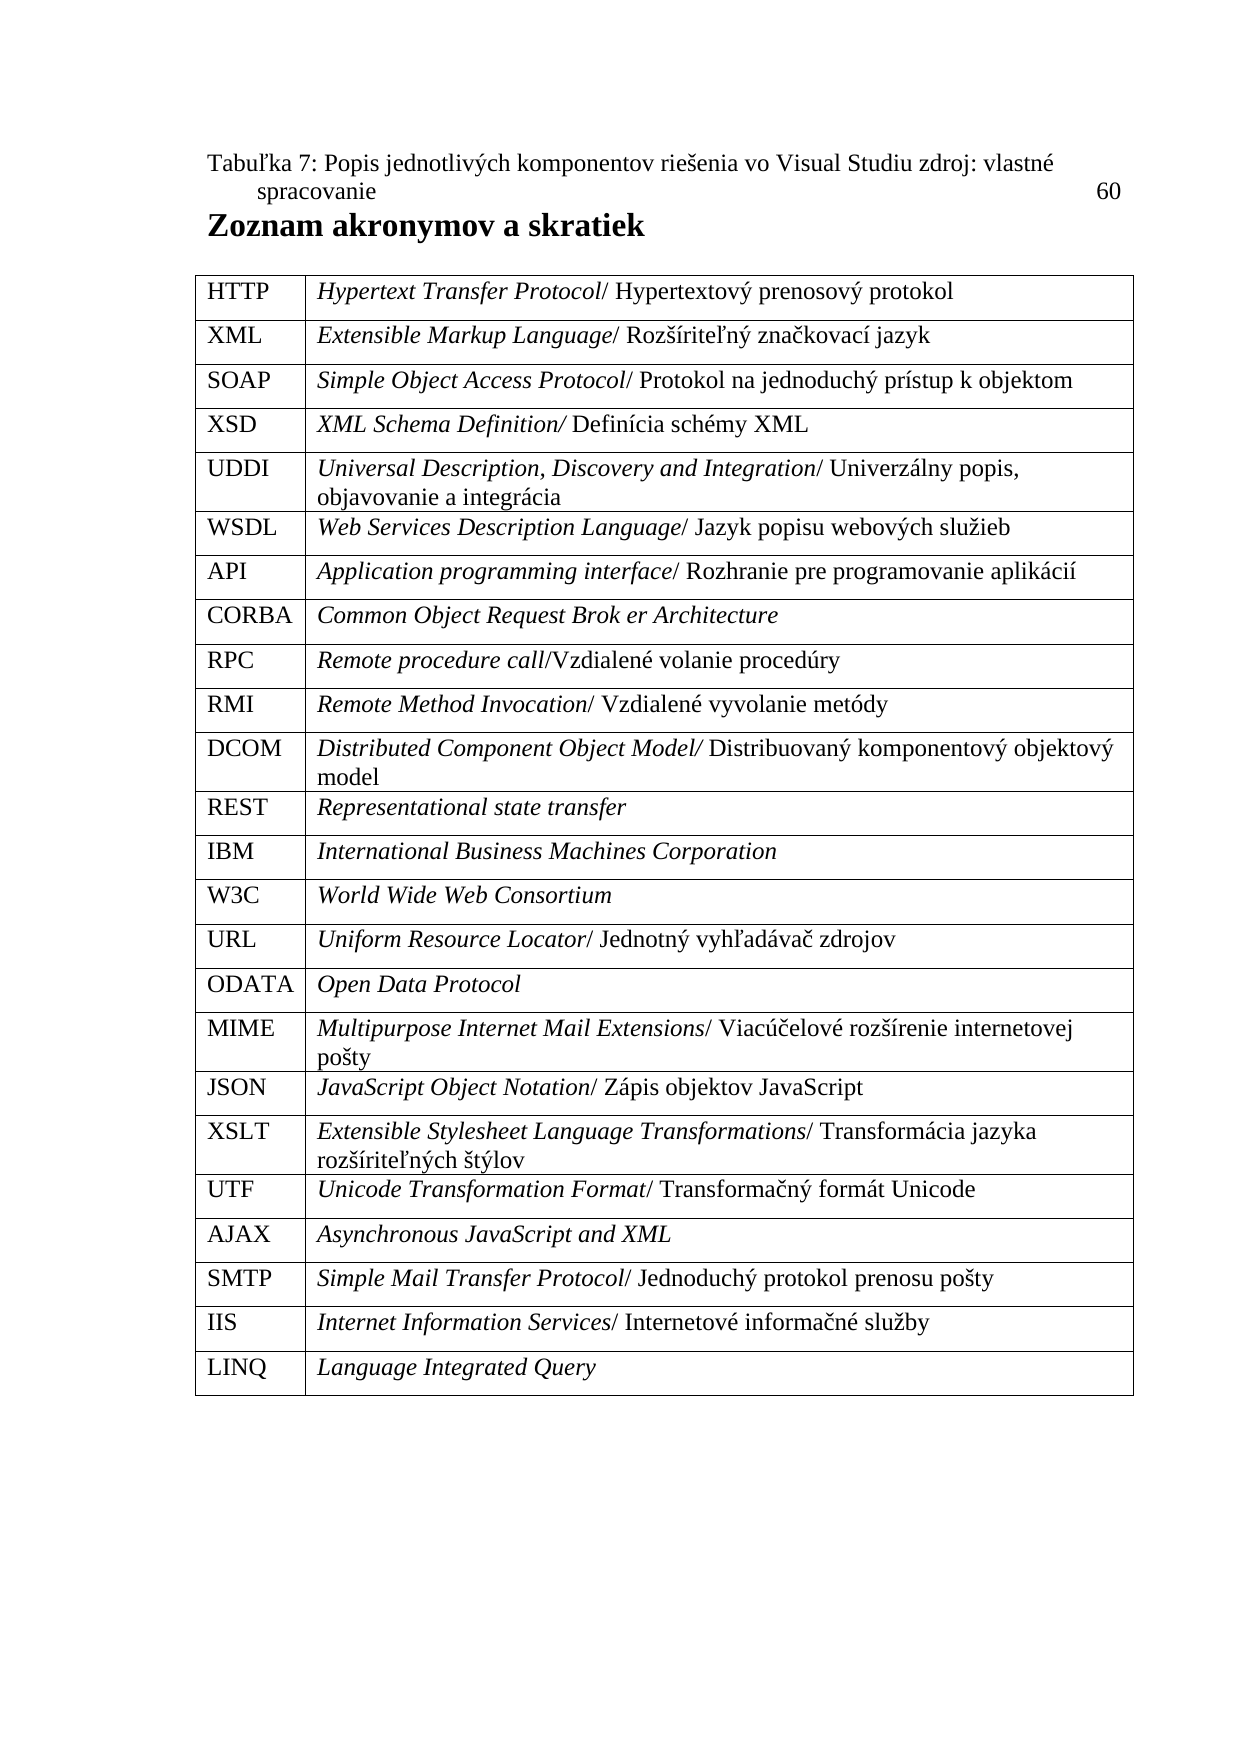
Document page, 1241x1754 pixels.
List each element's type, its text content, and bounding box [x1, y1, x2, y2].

table_cell JavaScript Object Notation/ Zápis objektov JavaScript [306, 1072, 1133, 1115]
table_cell IBM [196, 836, 305, 879]
table_cell Asynchronous JavaScript and XML [306, 1219, 1133, 1262]
table_cell RMI [196, 689, 305, 732]
table_cell Unicode Transformation Format/ Transformačný formát Unicode [306, 1175, 1133, 1218]
table_cell W3C [196, 880, 305, 923]
table_cell Extensible Stylesheet Language Transformations/ Transformácia jazyka rozšíriteľných štýlov [306, 1116, 1133, 1173]
table_cell MIME [196, 1013, 305, 1071]
table_cell Remote procedure call/Vzdialené volanie procedúry [306, 645, 1133, 688]
text Tabuľka 7: Popis jednotlivých komponentov riešenia vo Visual Studiu zdroj: vlastné spracovanie 60 [207, 148, 1122, 205]
table_cell DCOM [196, 733, 305, 791]
table_cell XML [196, 321, 305, 364]
table_cell Extensible Markup Language/ Rozšíriteľný značkovací jazyk [306, 321, 1133, 364]
table_cell UDDI [196, 453, 305, 511]
table_header Hypertext Transfer Protocol/ Hypertextový prenosový protokol [306, 276, 1133, 319]
table_cell ODATA [196, 969, 305, 1012]
table_cell AJAX [196, 1219, 305, 1262]
table_cell Language Integrated Query [306, 1352, 1133, 1395]
table_cell IIS [196, 1307, 305, 1351]
table_cell RPC [196, 645, 305, 688]
table_cell CORBA [196, 600, 305, 644]
table_cell XML Schema Definition/ Definícia schémy XML [306, 409, 1133, 452]
table_cell Distributed Component Object Model/ Distribuovaný komponentový objektový model [306, 733, 1133, 791]
table_cell API [196, 556, 305, 599]
table_cell Common Object Request Brok er Architecture [306, 600, 1133, 644]
table_cell Multipurpose Internet Mail Extensions/ Viacúčelové rozšírenie internetovej pošty [306, 1013, 1133, 1071]
table_cell LINQ [196, 1352, 305, 1395]
table_cell Web Services Description Language/ Jazyk popisu webových služieb [306, 512, 1133, 555]
table_cell XSLT [196, 1116, 305, 1173]
table_cell Simple Object Access Protocol/ Protokol na jednoduchý prístup k objektom [306, 365, 1133, 408]
table_cell International Business Machines Corporation [306, 836, 1133, 879]
table_header HTTP [196, 276, 305, 319]
table_cell JSON [196, 1072, 305, 1115]
table_cell REST [196, 792, 305, 835]
table_cell Remote Method Invocation/ Vzdialené vyvolanie metódy [306, 689, 1133, 732]
table_cell URL [196, 925, 305, 968]
table_cell WSDL [196, 512, 305, 555]
table_cell Simple Mail Transfer Protocol/ Jednoduchý protokol prenosu pošty [306, 1263, 1133, 1306]
table_cell Uniform Resource Locator/ Jednotný vyhľadávač zdrojov [306, 925, 1133, 968]
table_cell SMTP [196, 1263, 305, 1306]
table_cell World Wide Web Consortium [306, 880, 1133, 923]
table_cell Universal Description, Discovery and Integration/ Univerzálny popis, objavovanie a integrácia [306, 453, 1133, 511]
table_cell Open Data Protocol [306, 969, 1133, 1012]
table_cell Representational state transfer [306, 792, 1133, 835]
table_cell UTF [196, 1175, 305, 1218]
table_cell Internet Information Services/ Internetové informačné služby [306, 1307, 1133, 1351]
table_cell SOAP [196, 365, 305, 408]
table_cell Application programming interface/ Rozhranie pre programovanie aplikácií [306, 556, 1133, 599]
table_cell XSD [196, 409, 305, 452]
text Zoznam akronymov a skratiek [207, 205, 1122, 243]
